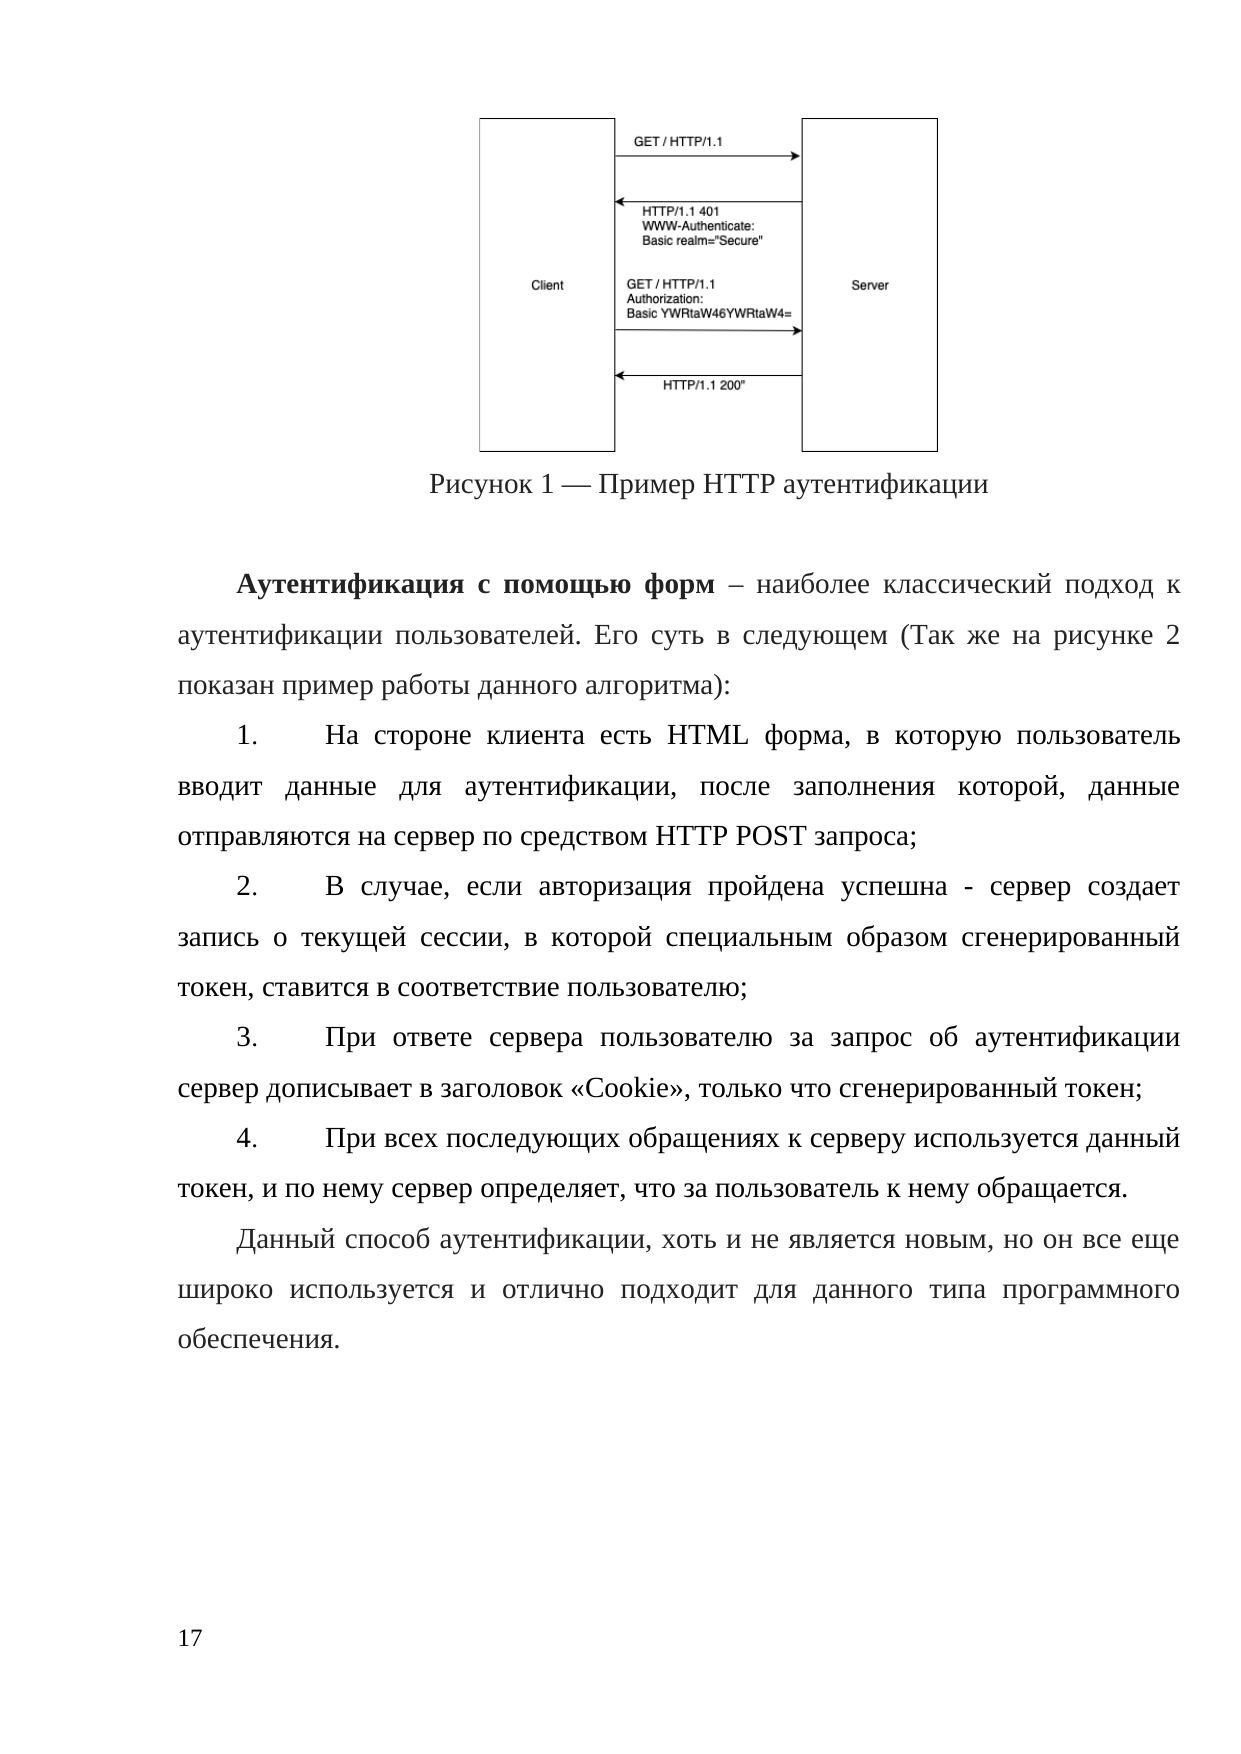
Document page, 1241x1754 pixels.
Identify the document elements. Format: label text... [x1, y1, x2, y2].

text Данный способ аутентификации, хоть и не является новым, но он все еще широко используется и отлично подходит для данного типа программного обеспечения. [177, 1221, 1181, 1355]
text Аутентификация с помощью форм – наиболее классический подход к аутентификации пользователей. Его суть в следующем (Так же на рисунке 2 показан пример работы данного алгоритма): [177, 566, 1181, 701]
list При ответе сервера пользователю за запрос об аутентификации сервер дописывает в заголовок «Cookie», только что сгенерированный токен; [177, 1019, 1181, 1103]
list В случае, если авторизация пройдена успешна - сервер создает запись о текущей сессии, в которой специальным образом сгенерированный токен, ставится в соответствие пользователю; [177, 868, 1181, 1003]
text Рисунок 1 — Пример HTTP аутентификации [177, 466, 1181, 499]
list На стороне клиента есть HTML форма, в которую пользователь вводит данные для аутентификации, после заполнения которой, данные отправляются на сервер по средством HTTP POST запроса; [177, 717, 1181, 852]
list При всех последующих обращениях к серверу используется данный токен, и по нему сервер определяет, что за пользователь к нему обращается. [177, 1120, 1181, 1204]
picture [479, 118, 938, 452]
